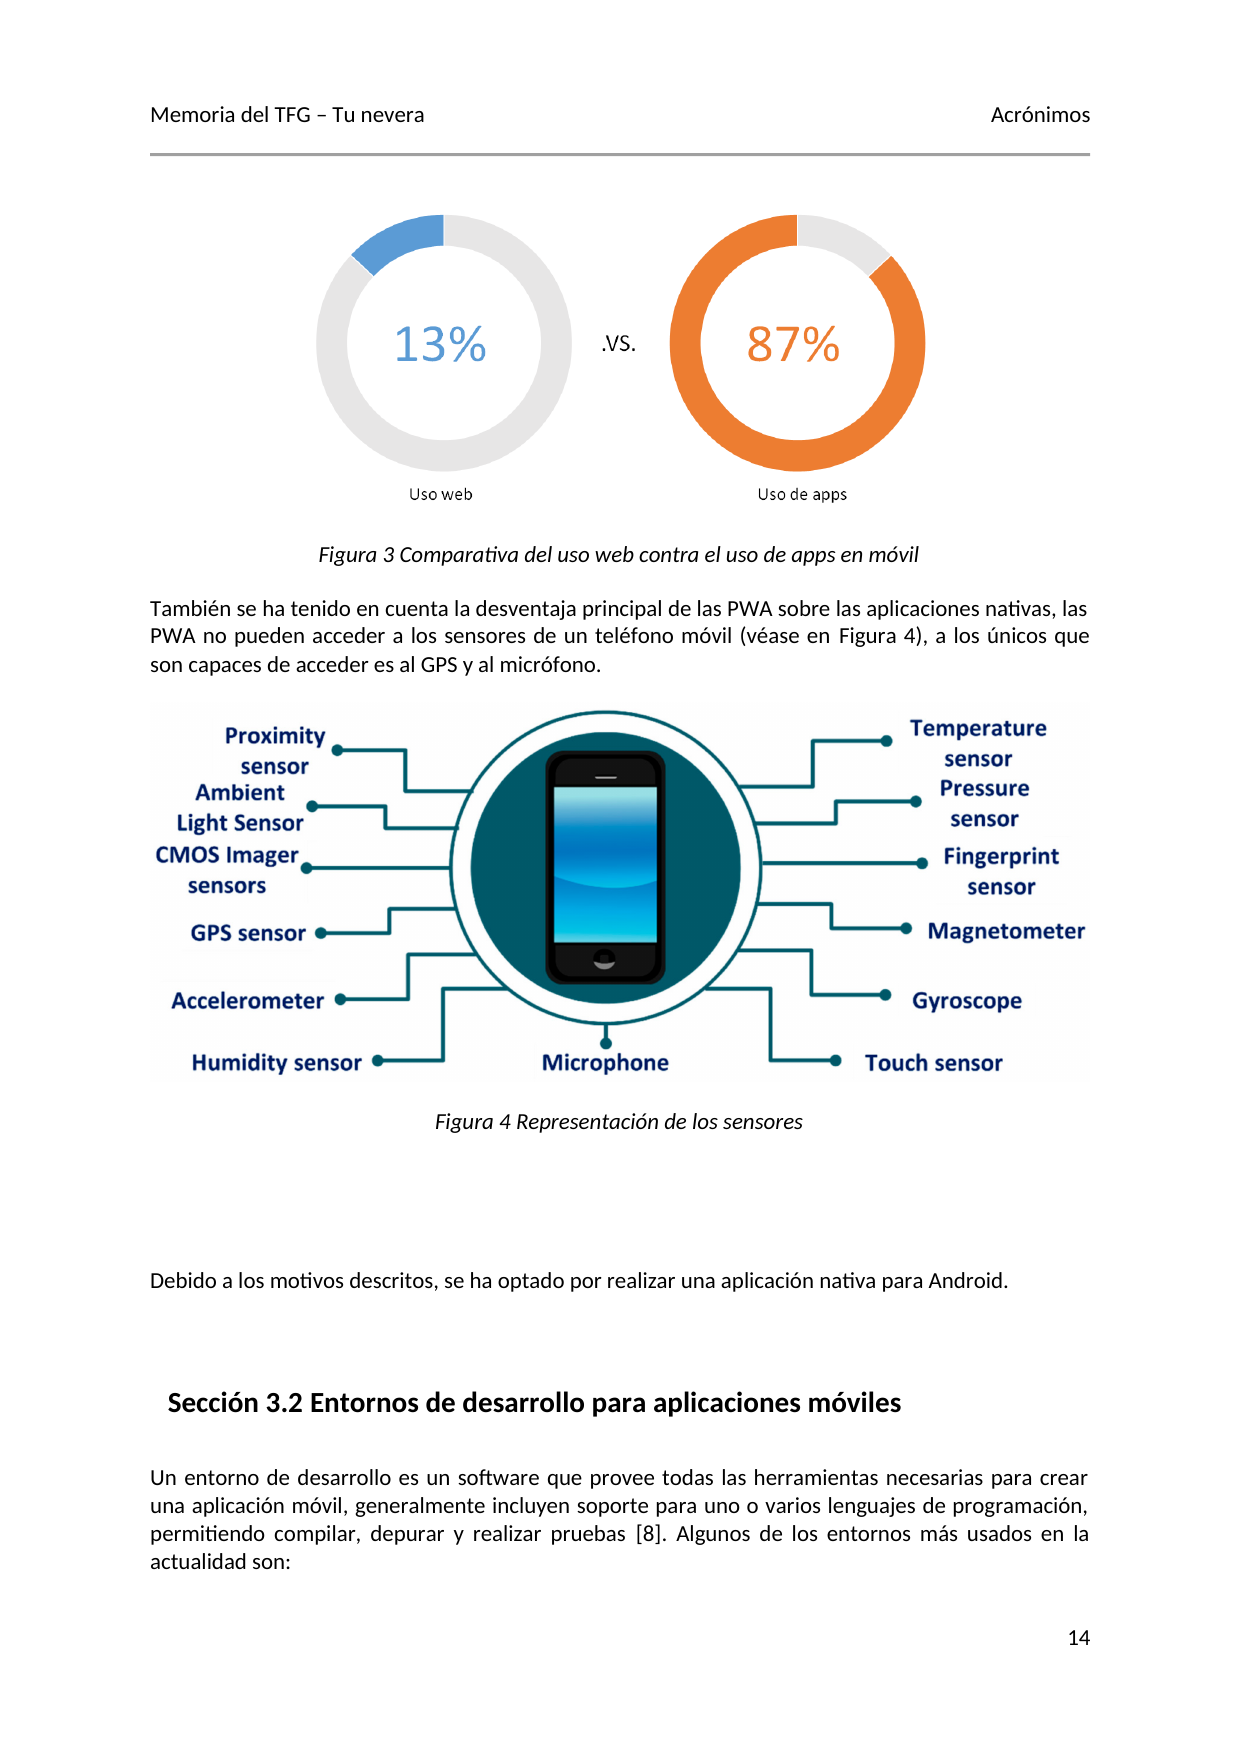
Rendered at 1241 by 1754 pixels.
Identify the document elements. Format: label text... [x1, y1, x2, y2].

picture [150, 702, 1091, 1082]
text Un entorno de desarrollo es un software que provee todas las herramientas necesarias para crear una aplicación móvil, generalmente incluyen soporte para uno o varios lenguajes de programación, permitiendo compilar, depurar y realizar pruebas . Algunos de los entornos más usados en la actualidad son: [150, 1463, 1090, 1575]
picture [281, 206, 960, 516]
text Debido a los motivos descritos, se ha optado por realizar una aplicación nativa para Android. [150, 1266, 1090, 1294]
subtitle Entornos de desarrollo para aplicaciones móviles [168, 1384, 1090, 1420]
text Figura 3 Comparativa del uso web contra el uso de apps en móvil [150, 541, 1090, 569]
text Figura 4 Representación de los sensores [150, 1107, 1090, 1135]
text También se ha tenido en cuenta la desventaja principal de las PWA sobre las aplicaciones nativas, las PWA no pueden acceder a los sensores de un teléfono móvil (véase en Figura 4), a los únicos que son capaces de acceder es al GPS y al micrófono. [150, 594, 1090, 678]
